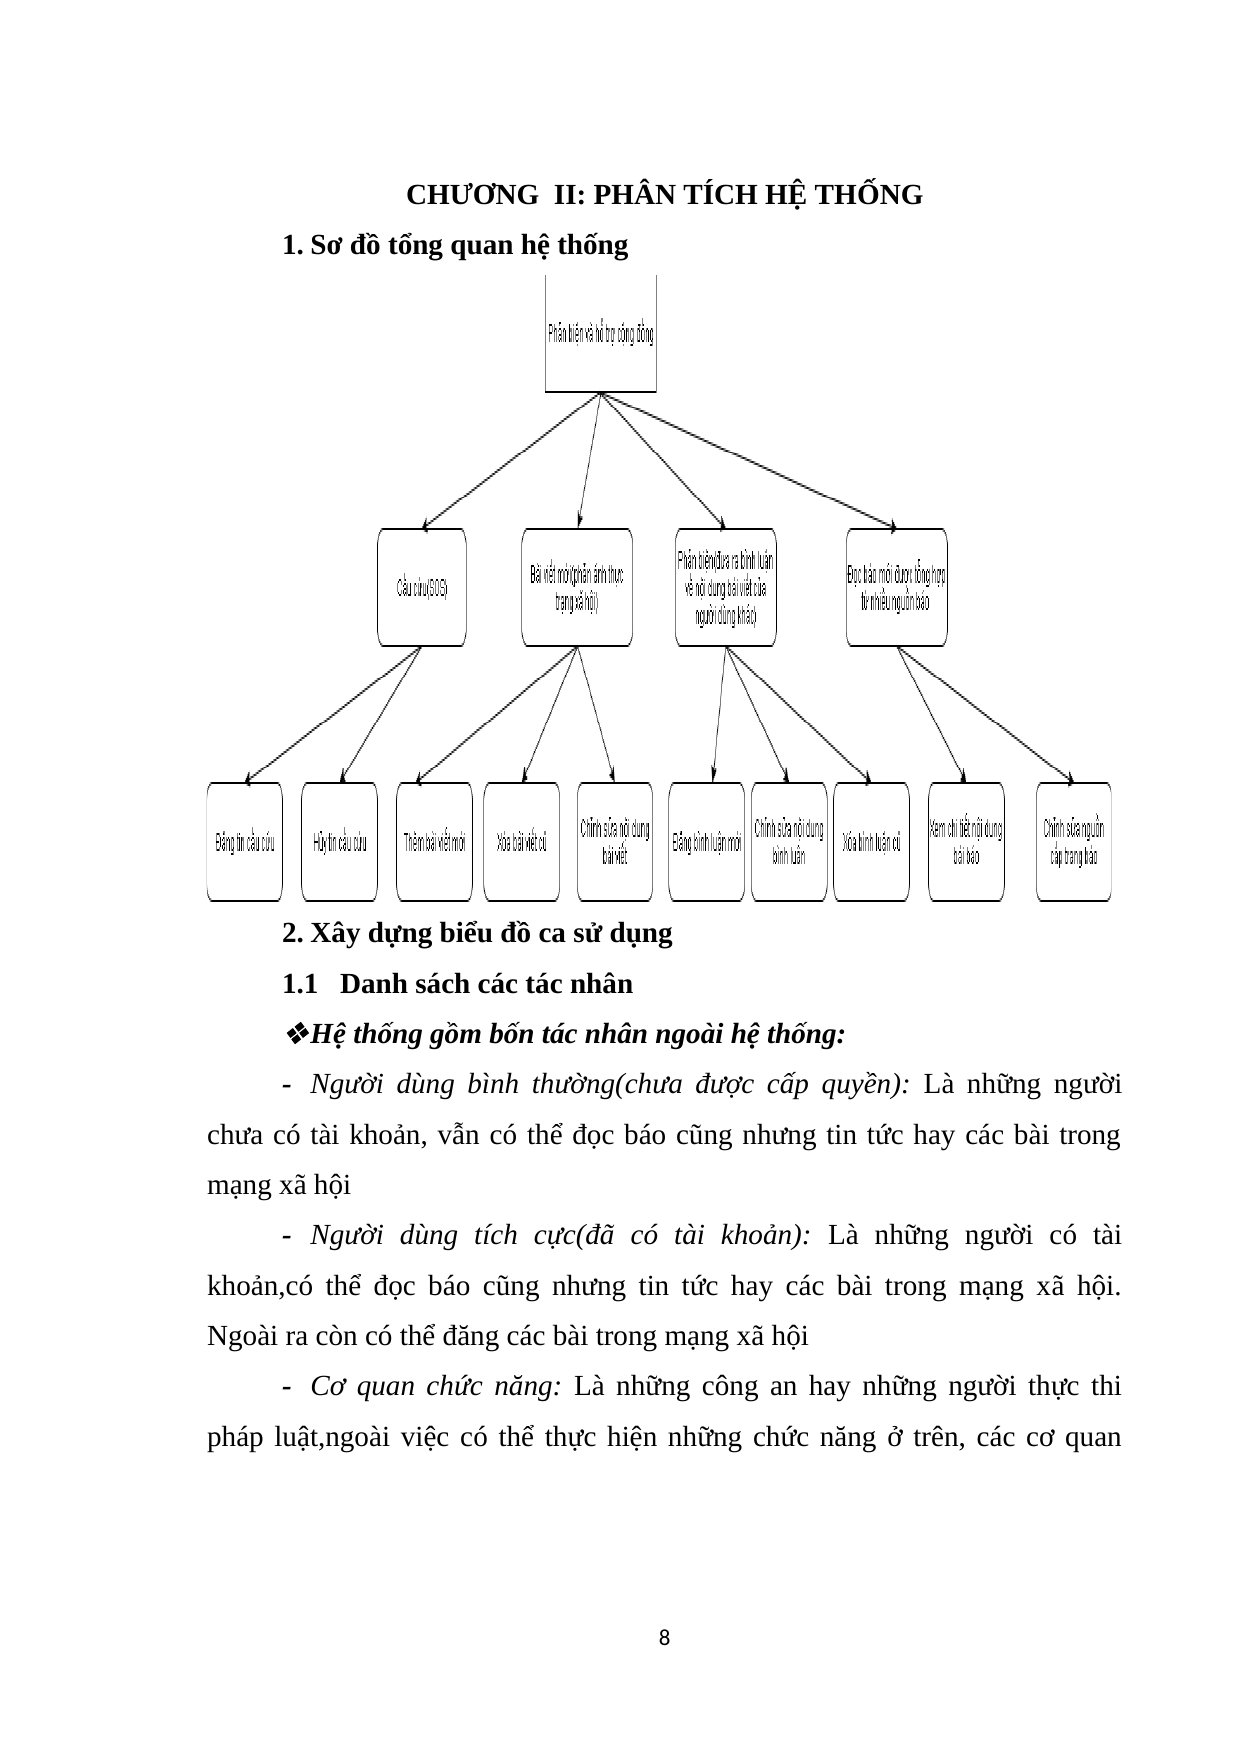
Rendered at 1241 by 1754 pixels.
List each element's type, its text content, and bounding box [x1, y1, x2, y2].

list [207, 1368, 1122, 1452]
picture [206, 275, 1112, 902]
text CHƯƠNG II: PHÂN TÍCH HỆ THỐNG [207, 177, 1122, 211]
list Xây dựng biểu đồ ca sử dụng [207, 916, 1122, 949]
list Hệ thống gồm bốn tác nhân ngoài hệ thống: [207, 1016, 1122, 1050]
list Người dùng tích cực(đã có tài khoản): Là những người có tài khoản,có thể đọc báo cũng nhưng tin tức hay các bài trong mạng xã hội. Ngoài ra còn có thể đăng các bài trong mạng xã hội [207, 1217, 1122, 1352]
list Danh sách các tác nhân [207, 966, 1122, 999]
list Người dùng bình thường(chưa được cấp quyền): Là những người chưa có tài khoản, vẫn có thể đọc báo cũng nhưng tin tức hay các bài trong mạng xã hội [207, 1067, 1122, 1201]
